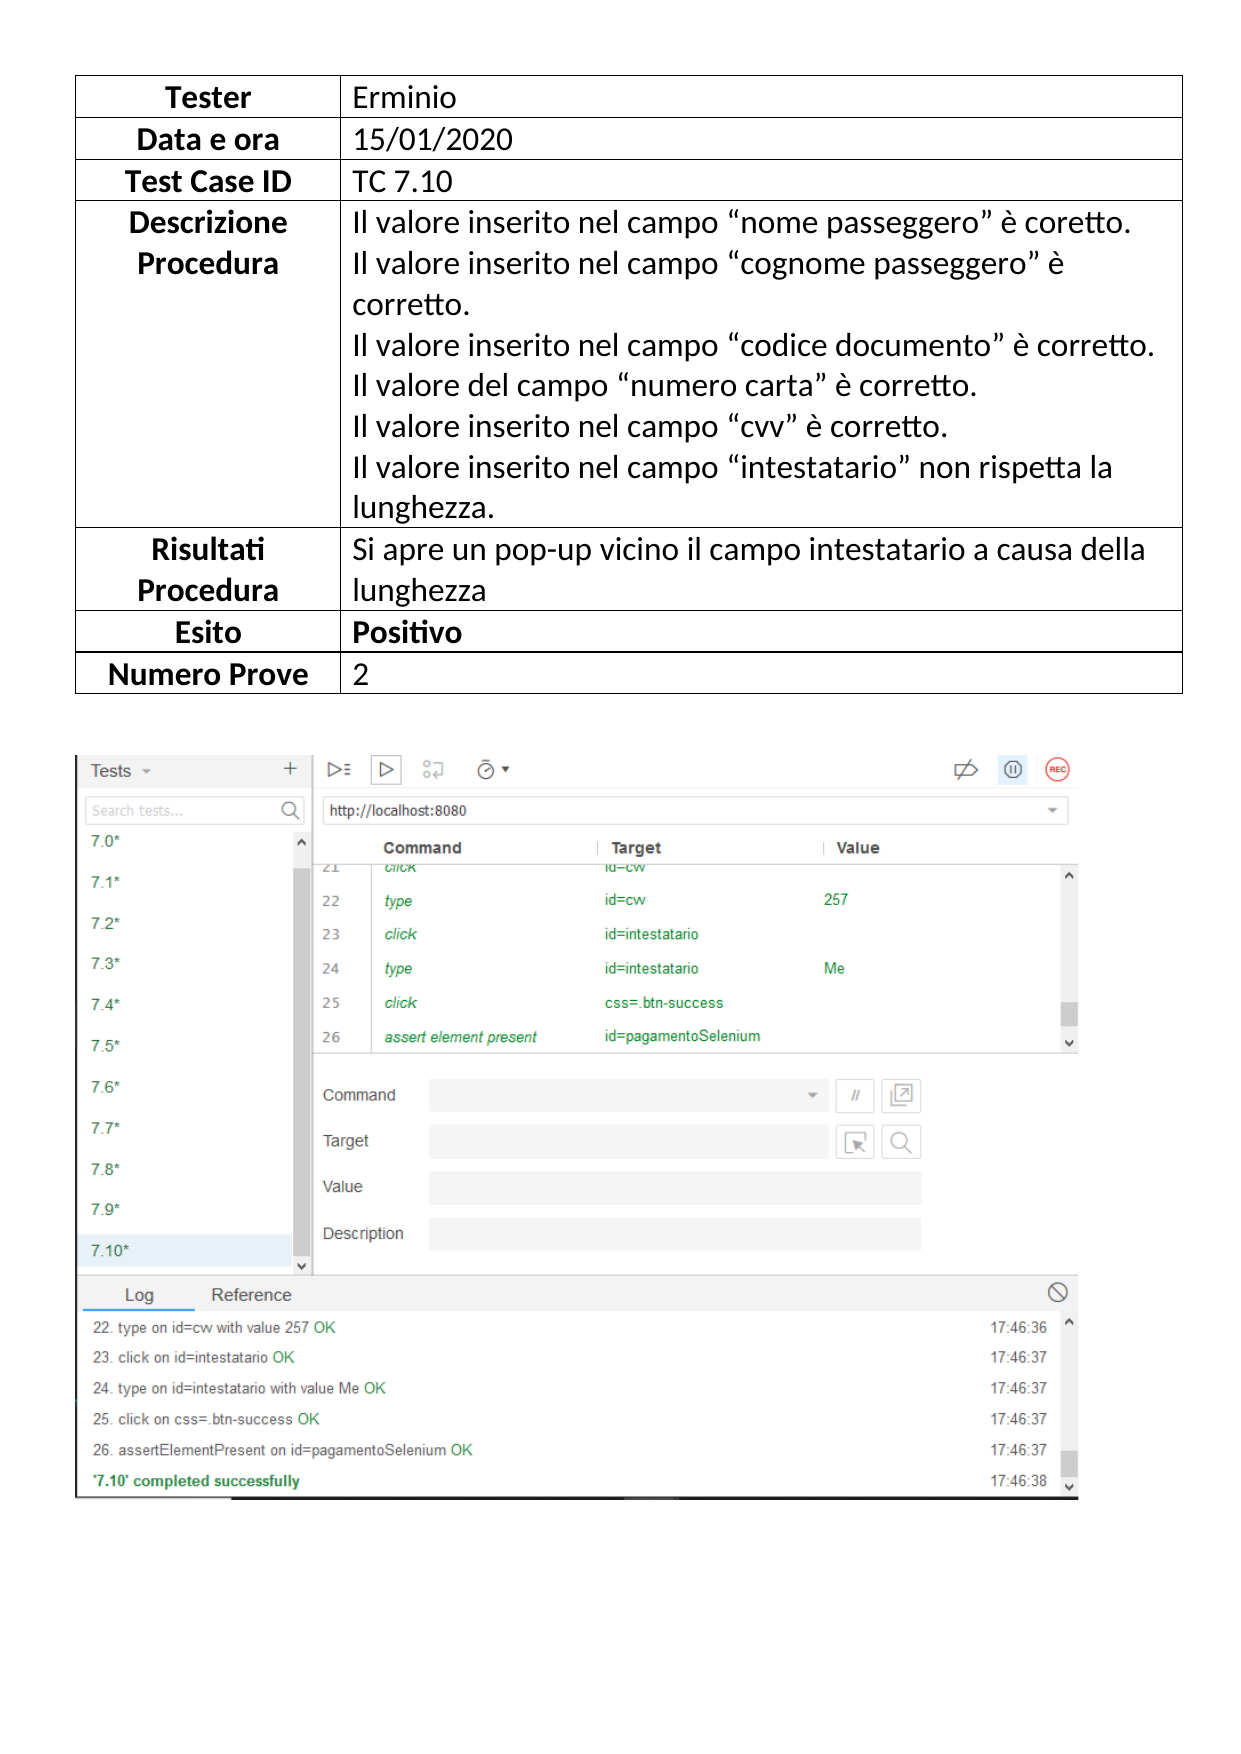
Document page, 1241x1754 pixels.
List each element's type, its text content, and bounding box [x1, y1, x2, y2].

table_cell TC 7.10 [341, 160, 1182, 200]
table_cell Positivo [341, 611, 1182, 651]
table_cell Data e ora [76, 118, 340, 158]
table_cell Risultati Procedura [76, 528, 340, 610]
picture [75, 755, 1079, 1500]
table_cell Si apre un pop-up vicino il campo intestatario a causa della lunghezza [341, 528, 1182, 610]
table_cell Numero Prove [76, 653, 340, 693]
table_cell Esito [76, 611, 340, 651]
table_cell 2 [341, 653, 1182, 693]
table_cell 15/01/2020 [341, 118, 1182, 158]
table_cell Test Case ID [76, 160, 340, 200]
table_header Erminio [341, 76, 1182, 117]
table_cell Descrizione Procedura [76, 201, 340, 527]
table_cell Il valore inserito nel campo “nome passeggero” è coretto. Il valore inserito nel campo “cognome passeggero” è corretto. Il valore inserito nel campo “codice documento” è corretto. Il valore del campo “numero carta” è corretto. Il valore inserito nel campo “cvv” è corretto. Il valore inserito nel campo “intestatario” non rispetta la lunghezza. [341, 201, 1182, 527]
table_header Tester [76, 76, 340, 117]
